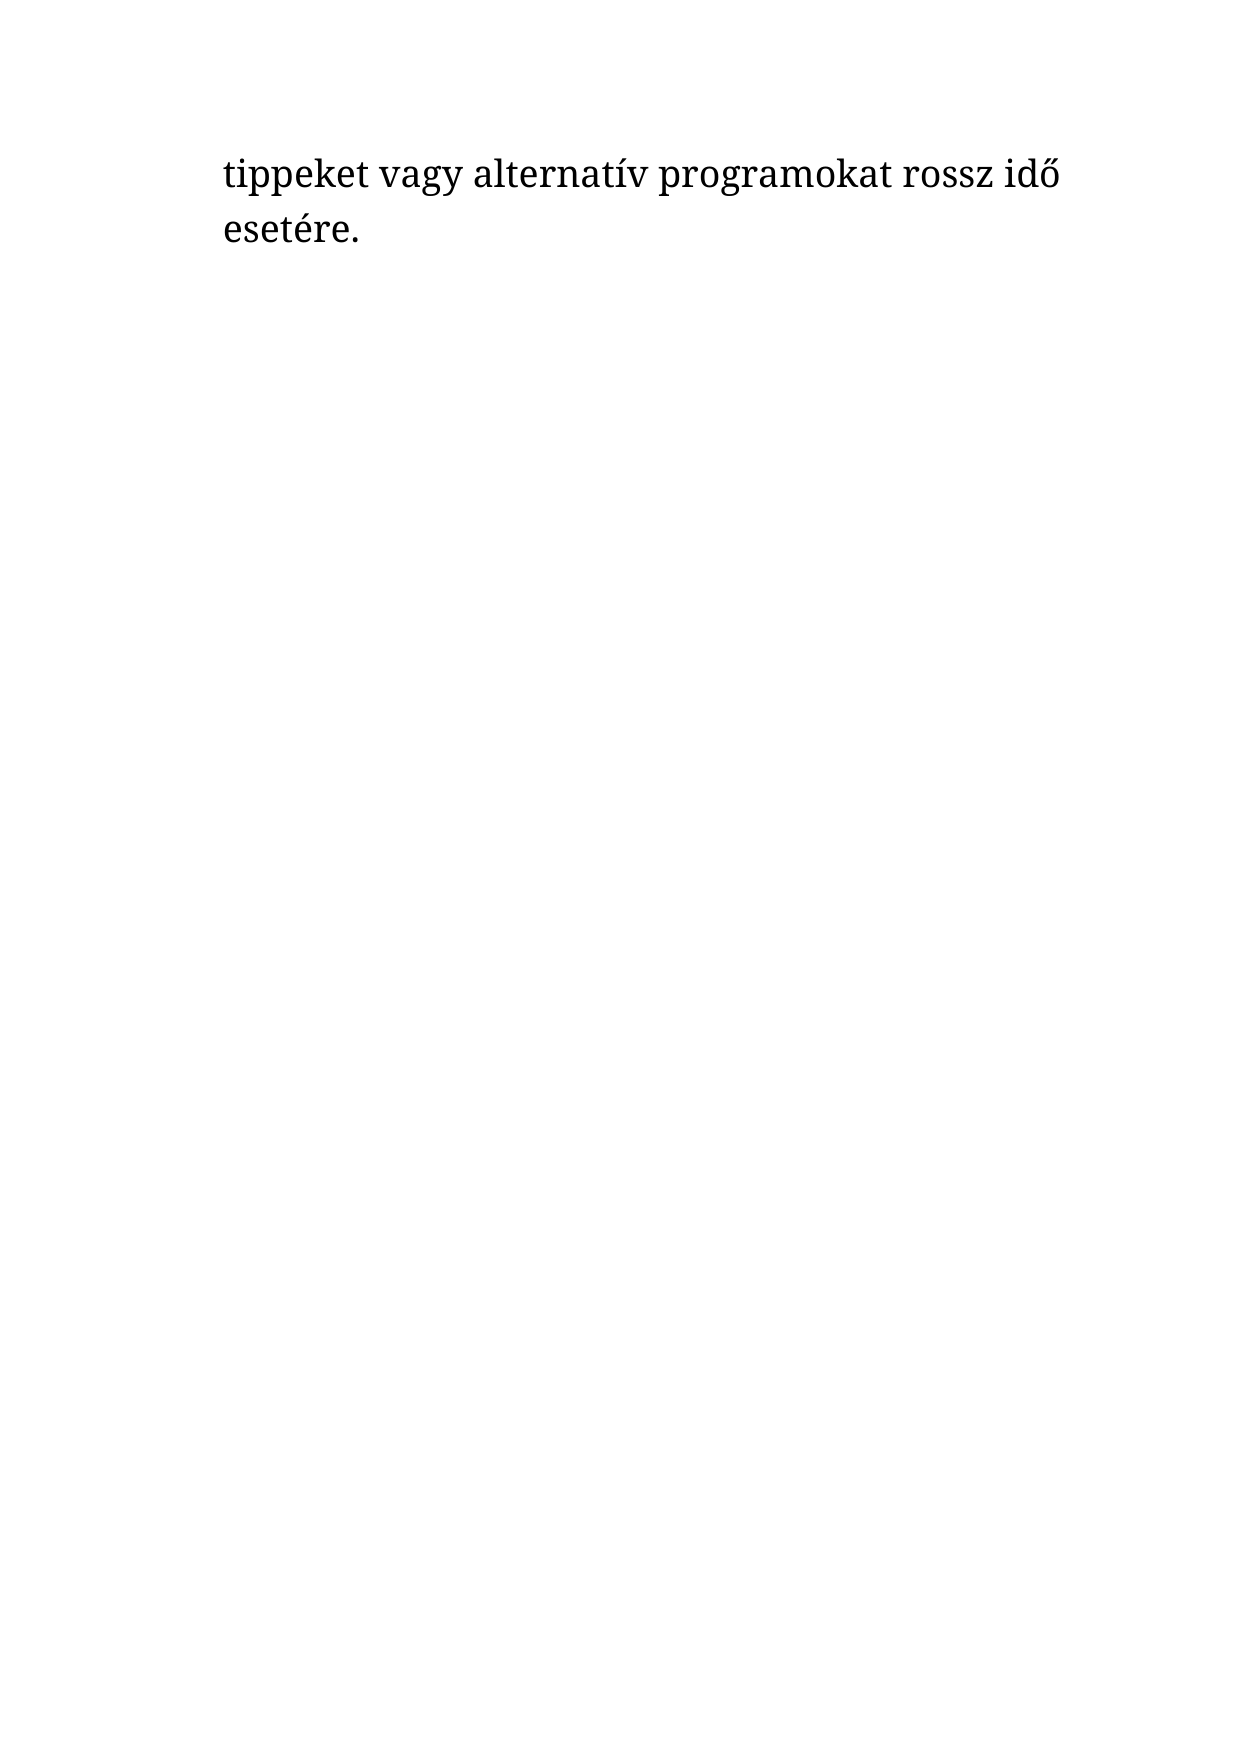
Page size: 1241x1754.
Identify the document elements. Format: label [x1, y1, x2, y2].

list [185, 148, 1093, 254]
